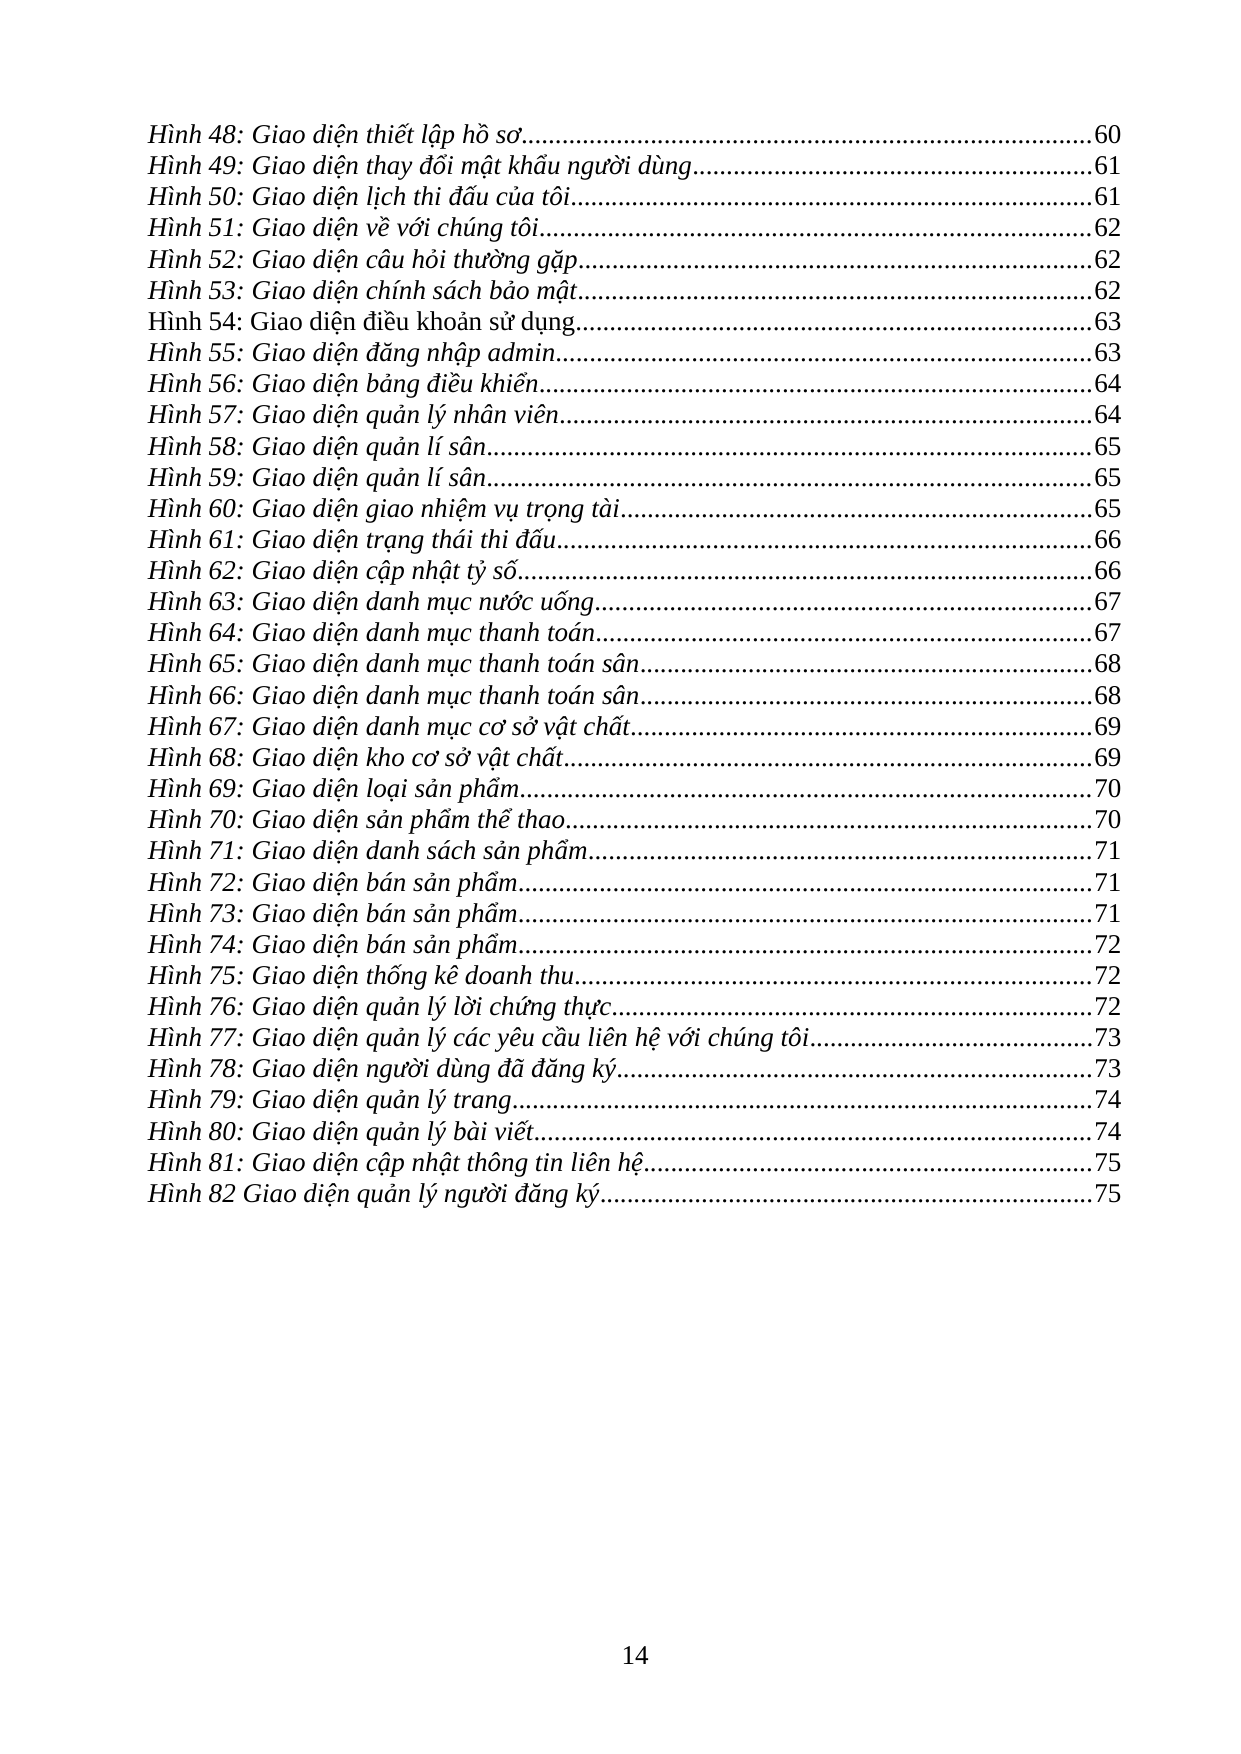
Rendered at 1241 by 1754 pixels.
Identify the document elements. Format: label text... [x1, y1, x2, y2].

text Hình 58: Giao diện quản lí sân 65 [148, 429, 1122, 461]
text Hình 73: Giao diện bán sản phẩm 71 [148, 897, 1122, 928]
text Hình 50: Giao diện lịch thi đấu của tôi 61 [148, 180, 1122, 212]
text Hình 77: Giao diện quản lý các yêu cầu liên hệ với chúng tôi 73 [148, 1021, 1122, 1052]
text Hình 67: Giao diện danh mục cơ sở vật chất 69 [148, 710, 1122, 741]
text Hình 75: Giao diện thống kê doanh thu 72 [148, 959, 1122, 990]
text Hình 78: Giao diện người dùng đã đăng ký 73 [148, 1052, 1122, 1084]
text Hình 52: Giao diện câu hỏi thường gặp 62 [148, 243, 1122, 274]
text Hình 54: Giao diện điều khoản sử dụng 63 [148, 305, 1122, 336]
text Hình 66: Giao diện danh mục thanh toán sân 68 [148, 679, 1122, 710]
text Hình 62: Giao diện cập nhật tỷ số 66 [148, 554, 1122, 585]
text Hình 63: Giao diện danh mục nước uống 67 [148, 585, 1122, 616]
text Hình 49: Giao diện thay đổi mật khẩu người dùng 61 [148, 149, 1122, 180]
text Hình 81: Giao diện cập nhật thông tin liên hệ 75 [148, 1146, 1122, 1177]
text Hình 79: Giao diện quản lý trang 74 [148, 1084, 1122, 1115]
text Hình 65: Giao diện danh mục thanh toán sân 68 [148, 648, 1122, 679]
text Hình 68: Giao diện kho cơ sở vật chất 69 [148, 741, 1122, 772]
text Hình 76: Giao diện quản lý lời chứng thực 72 [148, 990, 1122, 1021]
text Hình 59: Giao diện quản lí sân 65 [148, 461, 1122, 492]
text Hình 80: Giao diện quản lý bài viết 74 [148, 1115, 1122, 1146]
text Hình 61: Giao diện trạng thái thi đấu 66 [148, 523, 1122, 554]
text Hình 55: Giao diện đăng nhập admin 63 [148, 336, 1122, 367]
text Hình 74: Giao diện bán sản phẩm 72 [148, 928, 1122, 959]
text Hình 71: Giao diện danh sách sản phẩm 71 [148, 834, 1122, 866]
text Hình 72: Giao diện bán sản phẩm 71 [148, 866, 1122, 897]
text Hình 70: Giao diện sản phẩm thể thao 70 [148, 803, 1122, 834]
text Hình 56: Giao diện bảng điều khiển 64 [148, 367, 1122, 398]
text Hình 48: Giao diện thiết lập hồ sơ 60 [148, 118, 1122, 149]
text Hình 64: Giao diện danh mục thanh toán 67 [148, 616, 1122, 648]
text Hình 51: Giao diện về với chúng tôi 62 [148, 212, 1122, 243]
text Hình 82 Giao diện quản lý người đăng ký 75 [148, 1177, 1122, 1208]
text Hình 69: Giao diện loại sản phẩm 70 [148, 772, 1122, 803]
text Hình 53: Giao diện chính sách bảo mật 62 [148, 274, 1122, 305]
text Hình 57: Giao diện quản lý nhân viên 64 [148, 398, 1122, 429]
text Hình 60: Giao diện giao nhiệm vụ trọng tài 65 [148, 492, 1122, 523]
